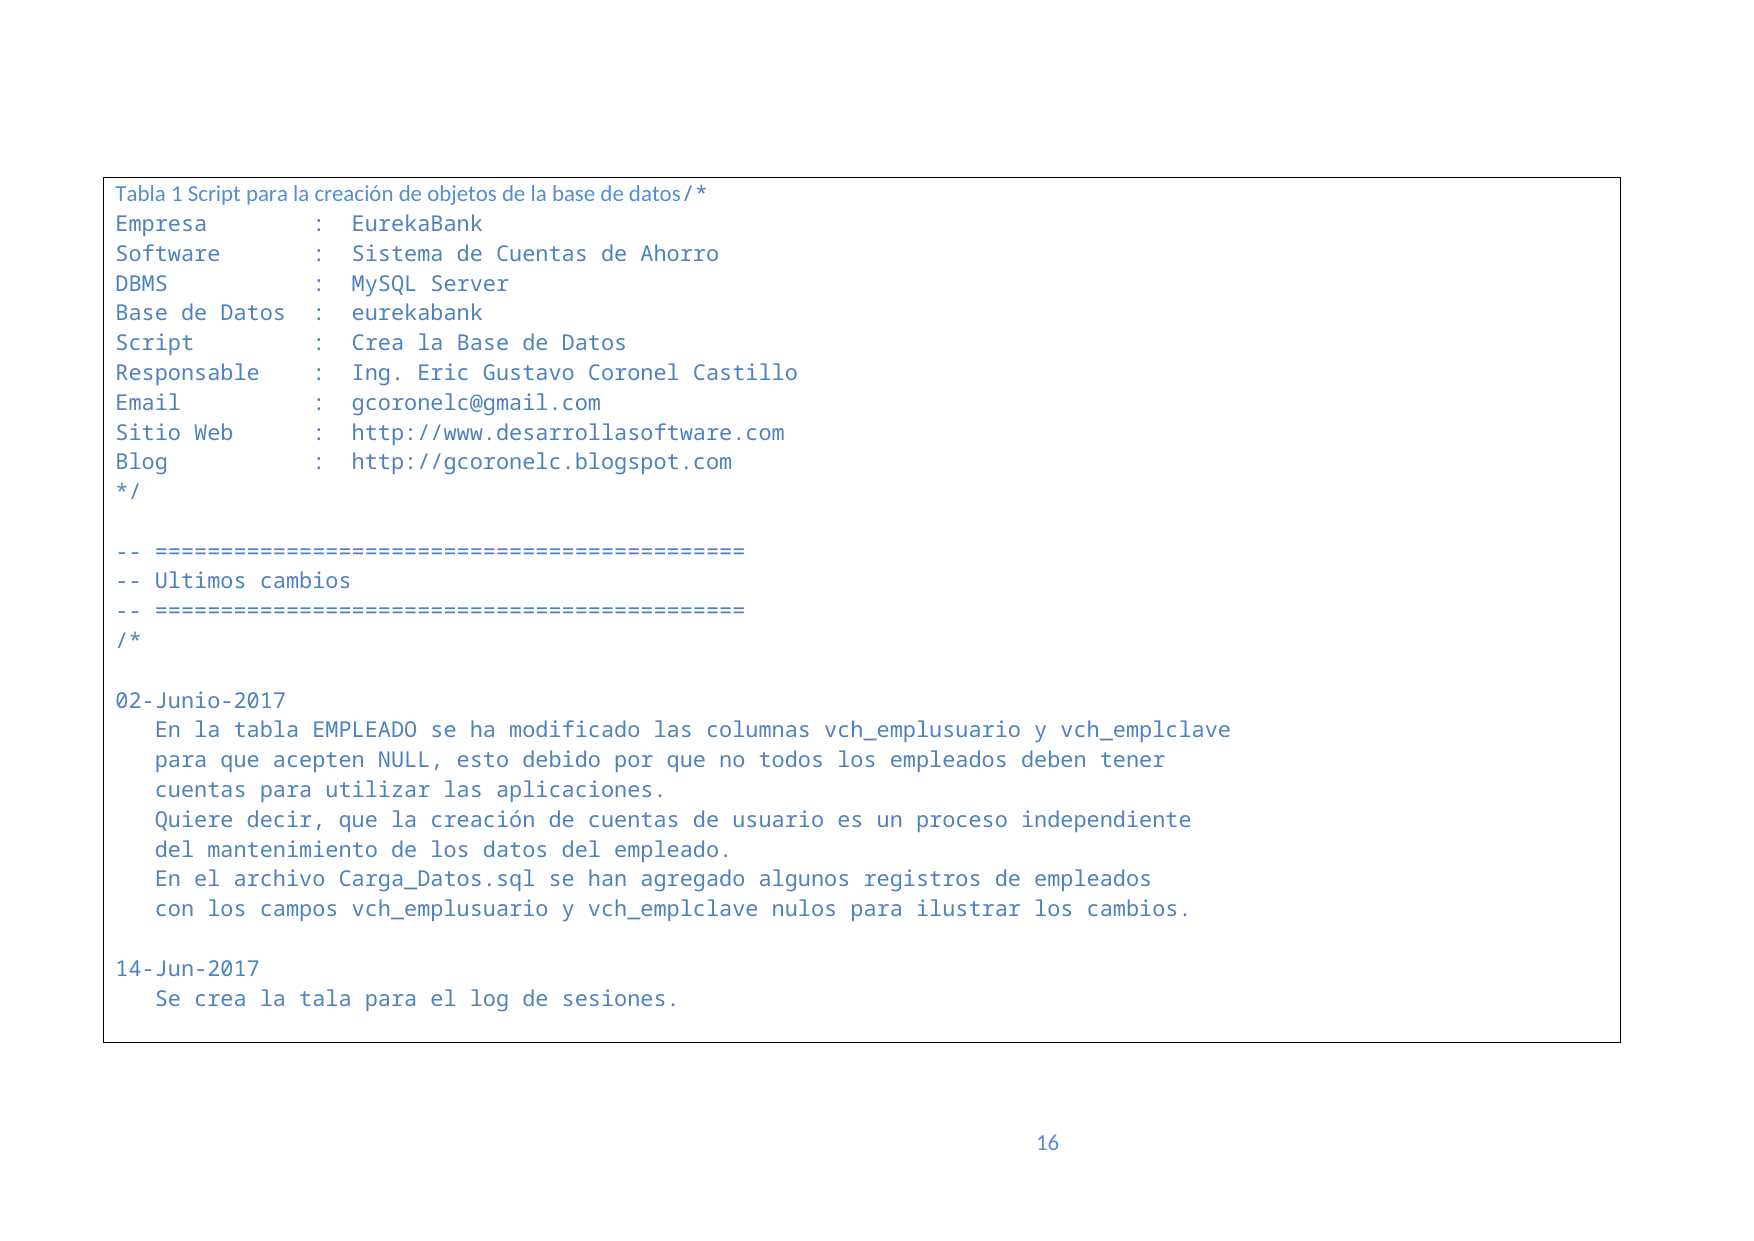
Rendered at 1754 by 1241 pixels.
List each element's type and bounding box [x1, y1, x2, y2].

table_header [104, 178, 1620, 1042]
